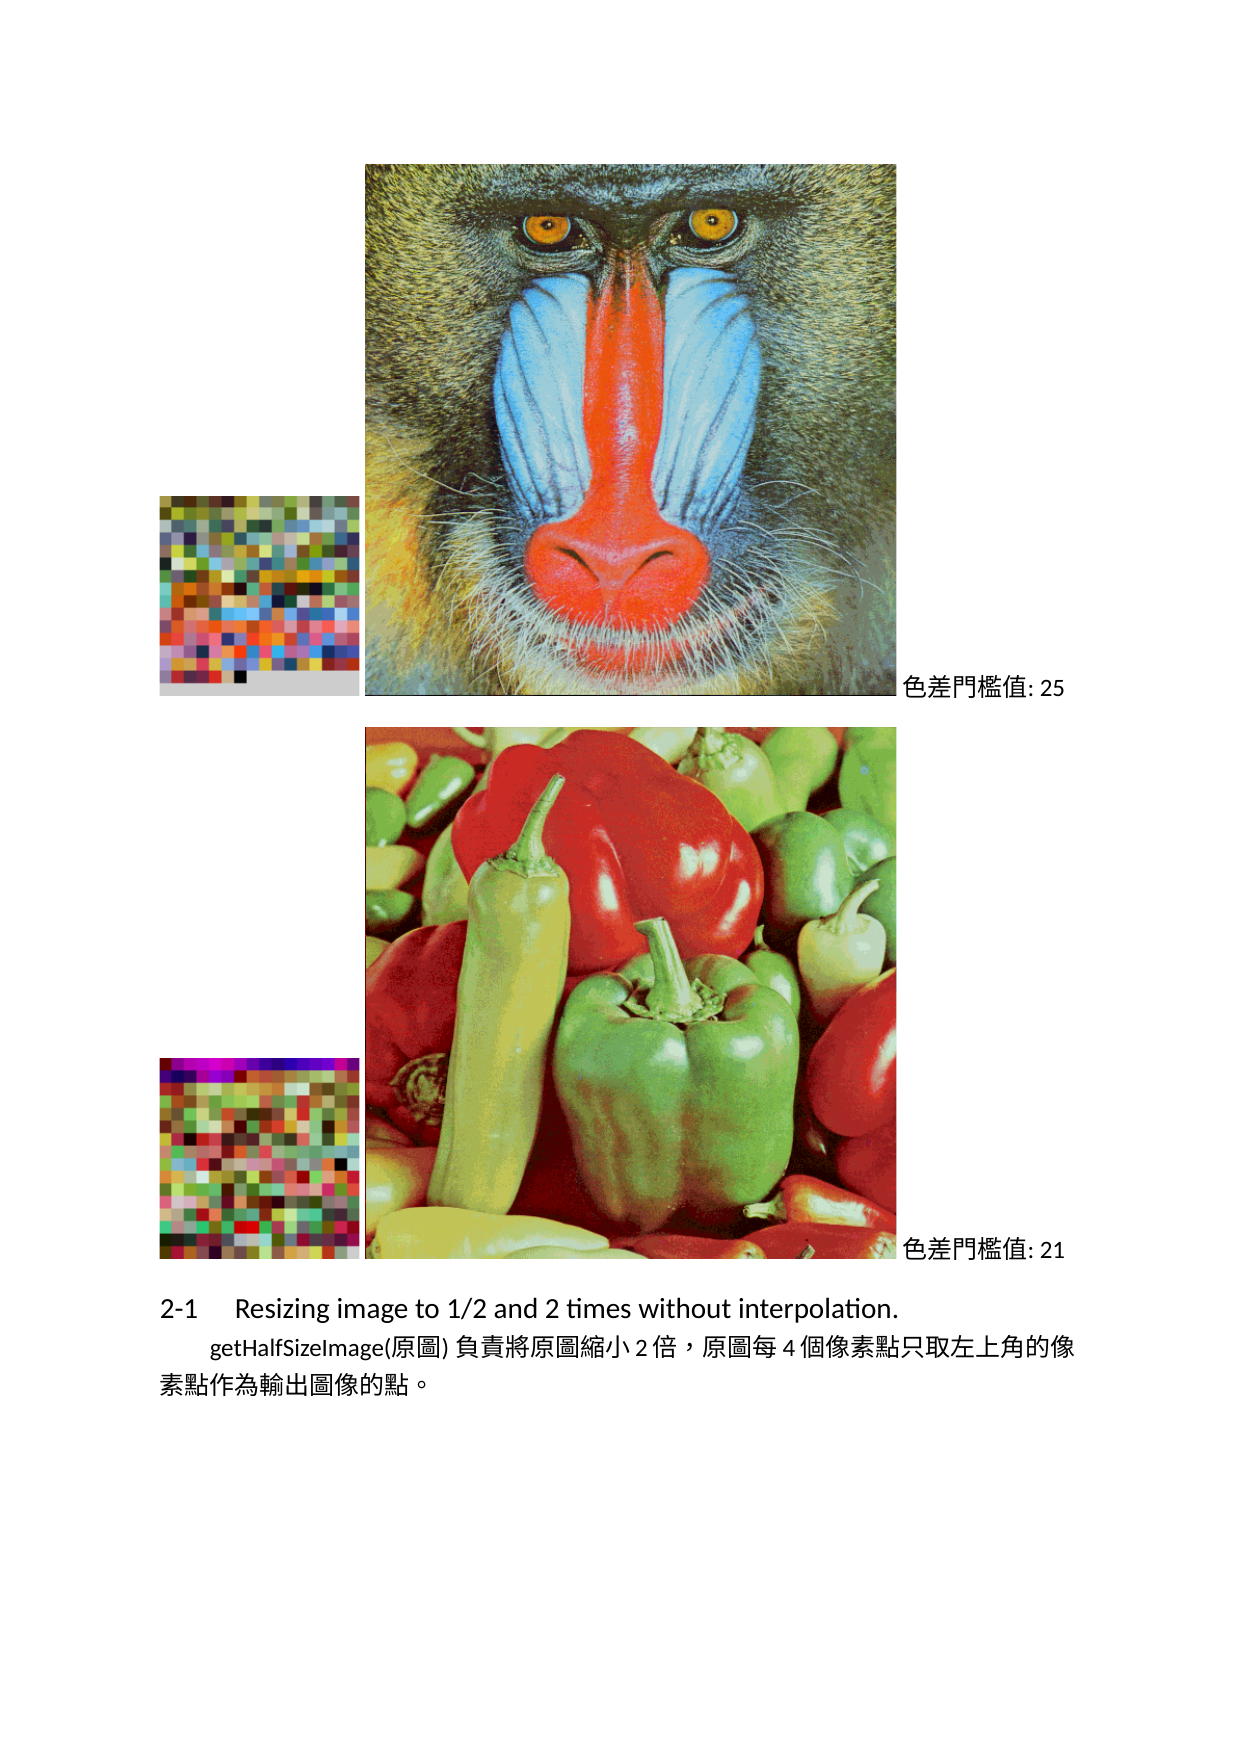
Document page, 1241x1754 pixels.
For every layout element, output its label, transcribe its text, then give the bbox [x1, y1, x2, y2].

list Resizing image to 1/2 and 2 times without interpolation. [159, 1289, 1081, 1327]
text getHalfSizeImage(原圖) 負責將原圖縮小2倍，原圖每4個像素點只取左上角的像素點作為輸出圖像的點。 [159, 1327, 1081, 1402]
picture [159, 1058, 360, 1259]
picture [365, 727, 897, 1259]
picture [365, 164, 897, 696]
picture [159, 496, 360, 696]
